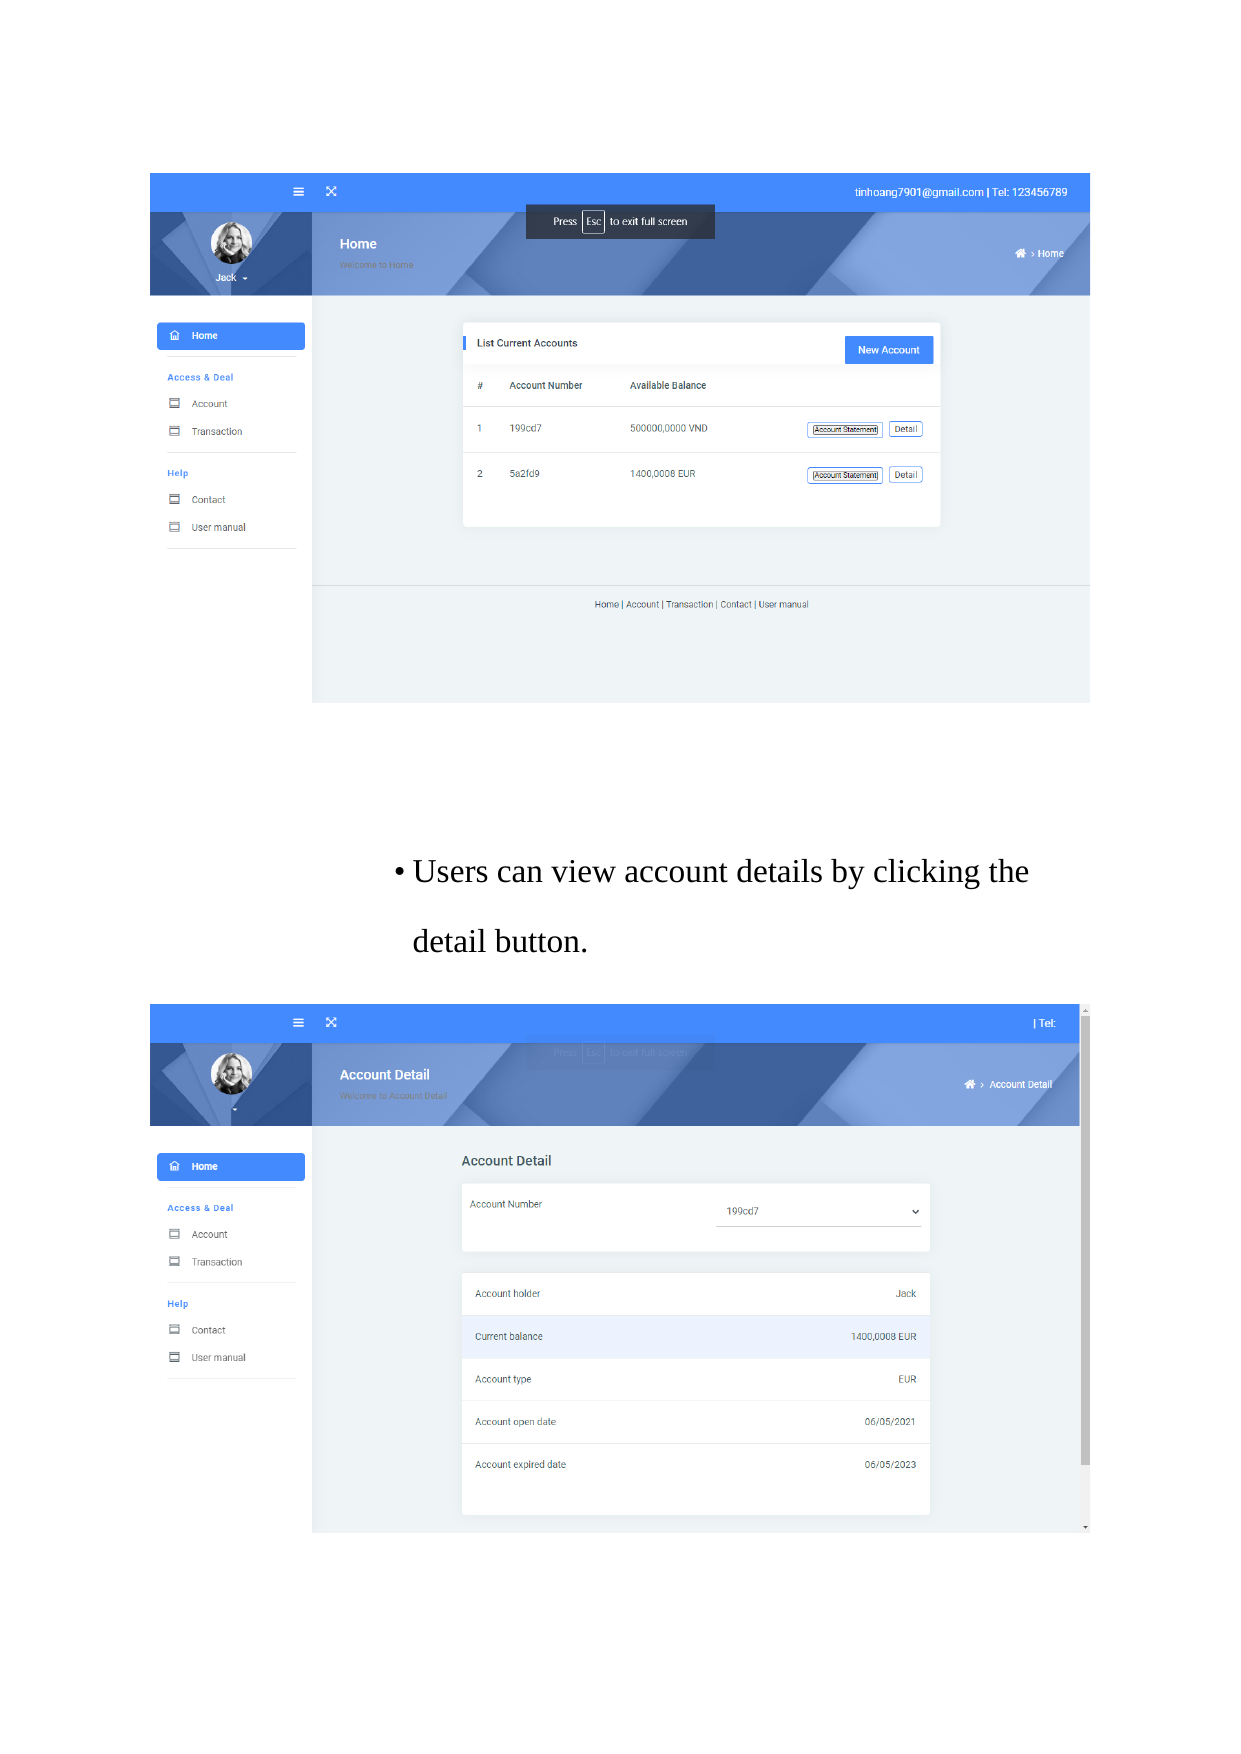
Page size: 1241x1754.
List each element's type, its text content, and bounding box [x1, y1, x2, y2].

picture [150, 1004, 1091, 1533]
list Users can view account details by clicking the detail button. [394, 838, 1090, 973]
picture [150, 173, 1091, 703]
